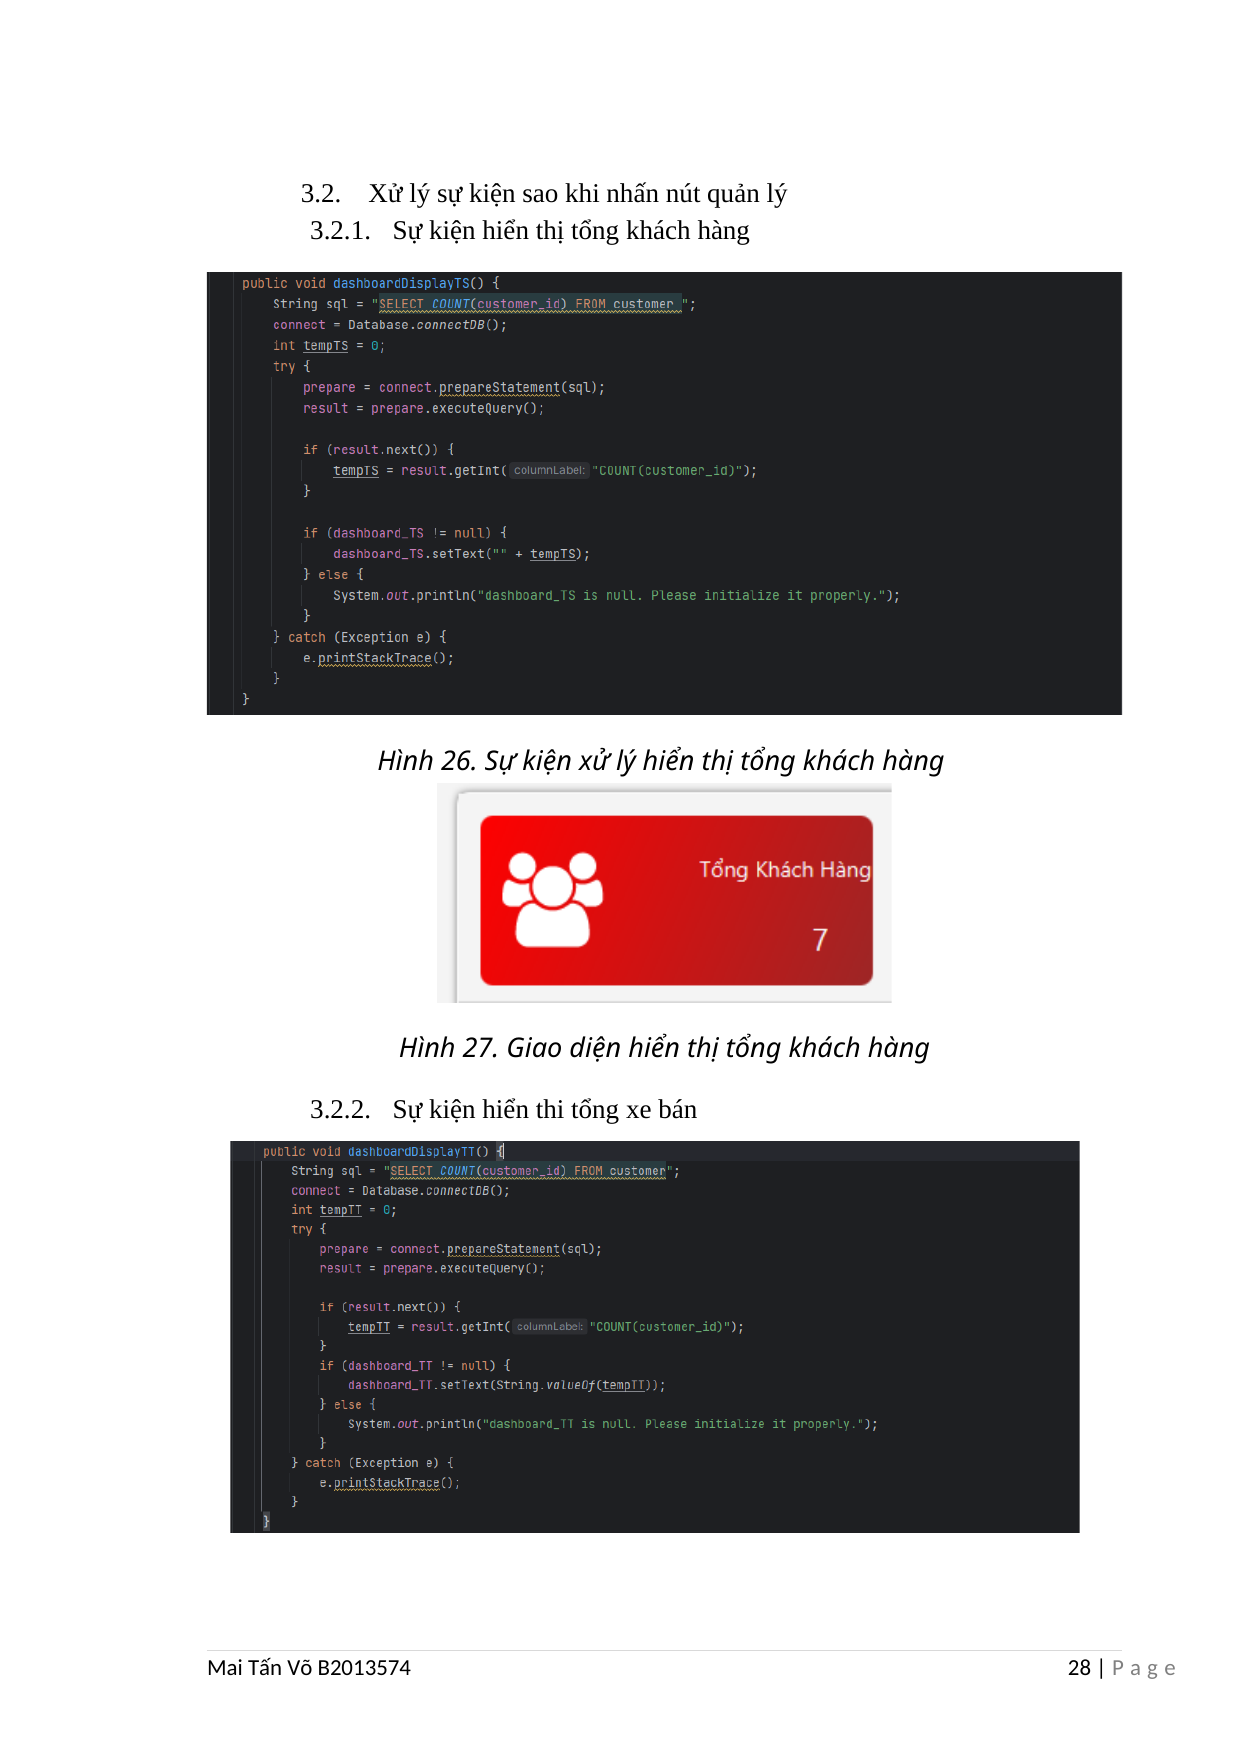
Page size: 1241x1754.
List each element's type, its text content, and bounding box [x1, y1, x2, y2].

text Hình 27. Giao diện hiển thị tổng khách hàng [207, 1028, 1122, 1065]
picture [437, 783, 892, 1003]
list Sự kiện hiển thị tổng khách hàng [310, 214, 1122, 246]
list Xử lý sự kiện sao khi nhấn nút quản lý [301, 177, 1122, 208]
picture [229, 1141, 1080, 1532]
picture [206, 272, 1123, 715]
list Sự kiện hiển thi tổng xe bán [310, 1093, 1122, 1125]
